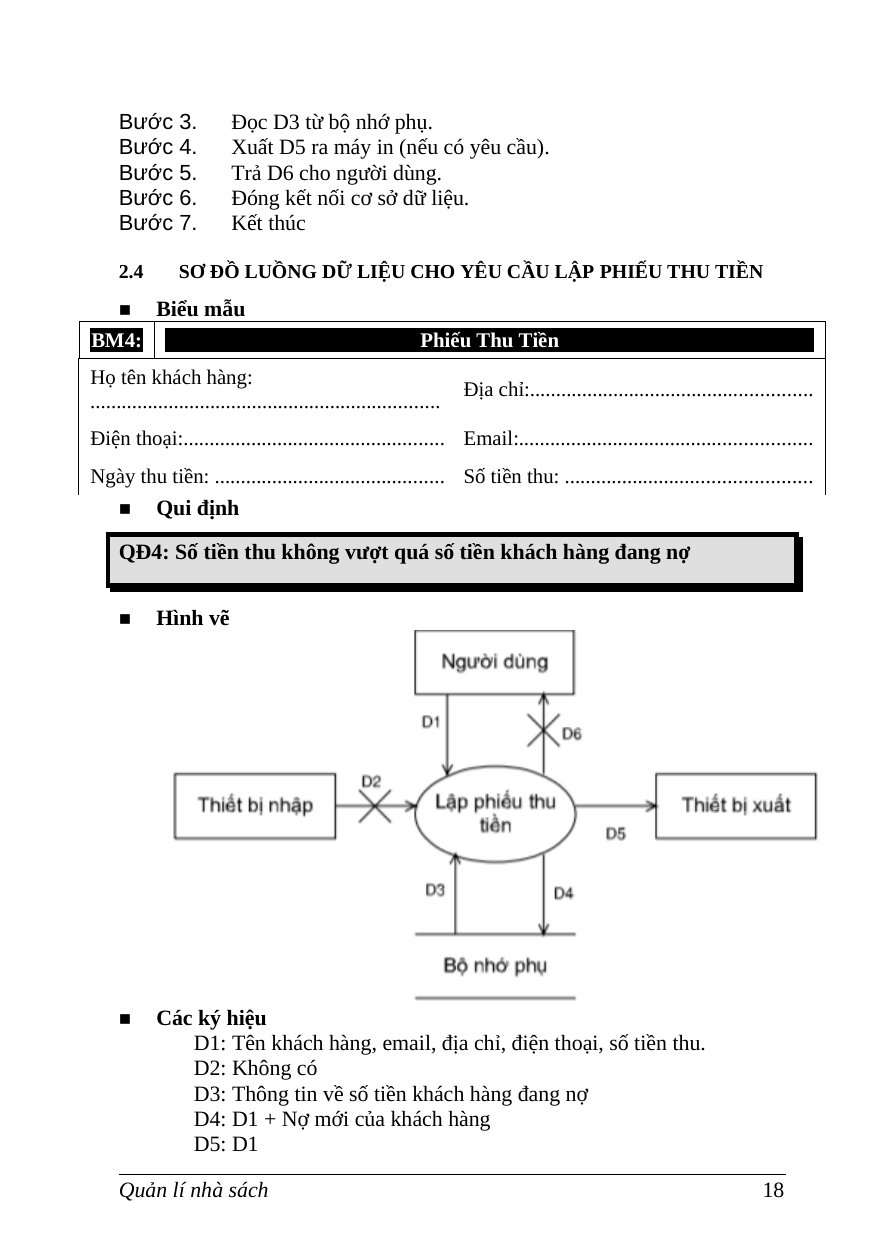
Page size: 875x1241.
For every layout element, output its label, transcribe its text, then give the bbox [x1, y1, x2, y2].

table_cell Ngày thu tiền: [79, 457, 452, 494]
table_header BM4: [80, 322, 154, 358]
table_cell Họ tên khách hàng: [79, 359, 452, 419]
table_cell Điện thoại: [79, 420, 452, 457]
list Hình vẽ [118, 605, 786, 630]
list Các ký hiệu [118, 1005, 786, 1030]
text D1: Tên khách hàng, email, địa chỉ, điện thoại, số tiền thu. [193, 1030, 786, 1055]
list Trả D6 cho người dùng. [118, 159, 786, 185]
list Biểu mẫu [118, 296, 786, 321]
list Đọc D3 từ bộ nhớ phụ. [118, 109, 786, 134]
table_cell Số tiền thu: [452, 457, 825, 494]
list Qui định [118, 494, 786, 520]
text QĐ4: Số tiền thu không vượt quá số tiền khách hàng đang nợ [110, 537, 794, 583]
picture [156, 630, 823, 1005]
list Xuất D5 ra máy in (nếu có yêu cầu). [118, 134, 786, 159]
list Đóng kết nối cơ sở dữ liệu. [118, 185, 786, 210]
subtitle SƠ ĐỒ LUỒNG DỮ LIỆU CHO YÊU CẦU LẬP PHIẾU THU TIỀN [118, 260, 786, 283]
list Kết thúc [118, 210, 786, 235]
text D3: Thông tin về số tiền khách hàng đang nợ [193, 1081, 786, 1106]
text D4: D1 + Nợ mới của khách hàng [193, 1106, 786, 1131]
table_header Phiếu Thu Tiền [155, 322, 825, 358]
table_cell Địa chỉ: [452, 359, 825, 419]
text D2: Không có [193, 1055, 786, 1081]
text D5: D1 [193, 1131, 786, 1156]
table_cell Email: [452, 420, 825, 457]
